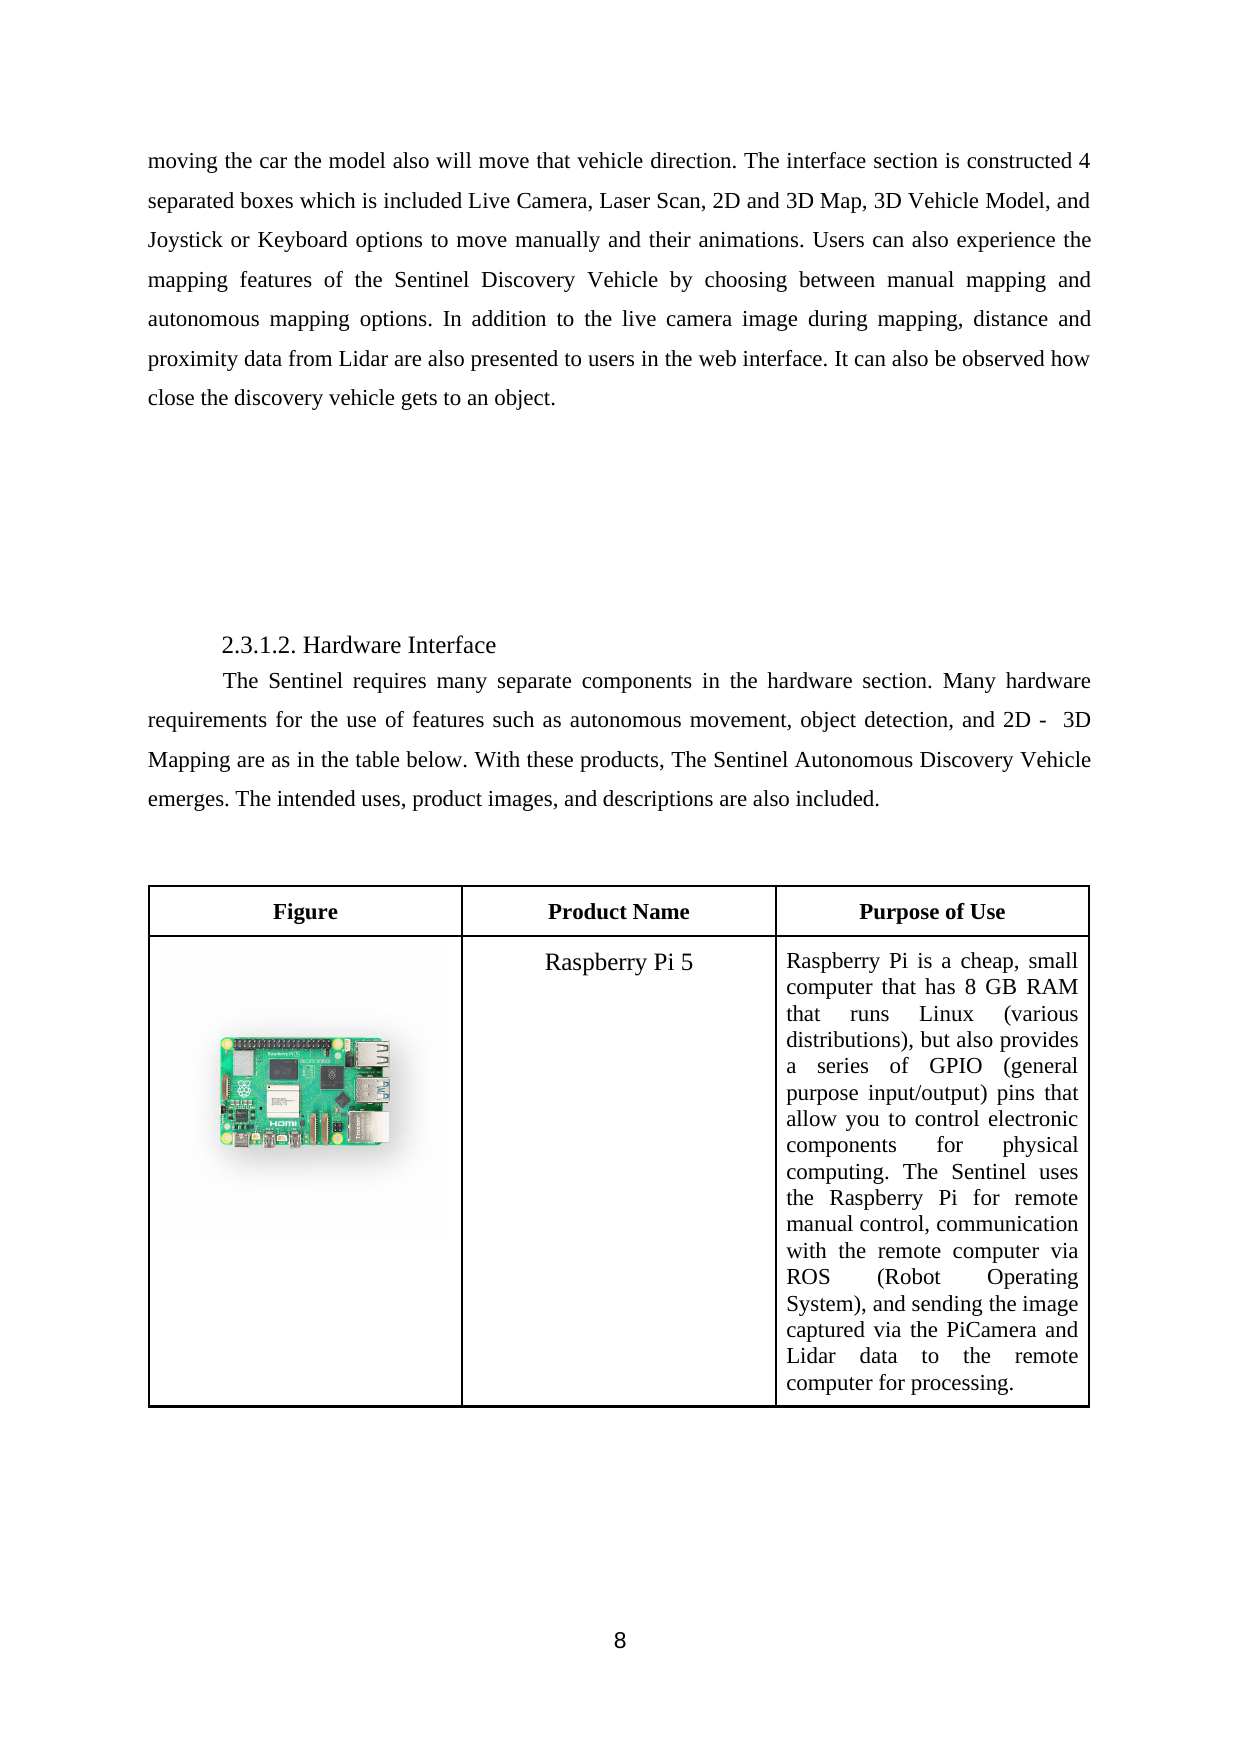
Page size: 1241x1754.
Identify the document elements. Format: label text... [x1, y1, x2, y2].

table_header Figure [150, 887, 461, 934]
table_cell Raspberry Pi is a cheap, small computer that has 8 GB RAM that runs Linux (various distributions), but also provides a series of GPIO (general purpose input/output) pins that allow you to control electronic components for physical computing. The Sentinel uses the Raspberry Pi for remote manual control, communication with the remote computer via ROS (Robot Operating System), and sending the image captured via the PiCamera and Lidar data to the remote computer for processing. [777, 937, 1088, 1405]
text The Sentinel requires many separate components in the hardware section. Many hardware requirements for the use of features such as autonomous movement, object detection, and 2D - 3D Mapping are as in the table below. With these products, The Sentinel Autonomous Discovery Vehicle emerges. The intended uses, product images, and descriptions are also included. [148, 667, 1093, 812]
table_header Purpose of Use [777, 887, 1088, 934]
picture [159, 947, 450, 1239]
subtitle 2.3.1.2. Hardware Interface [148, 630, 1093, 658]
table_cell Raspberry Pi 5 [463, 937, 775, 1405]
table_cell [150, 937, 461, 1405]
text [148, 148, 1093, 411]
table_header Product Name [463, 887, 775, 934]
